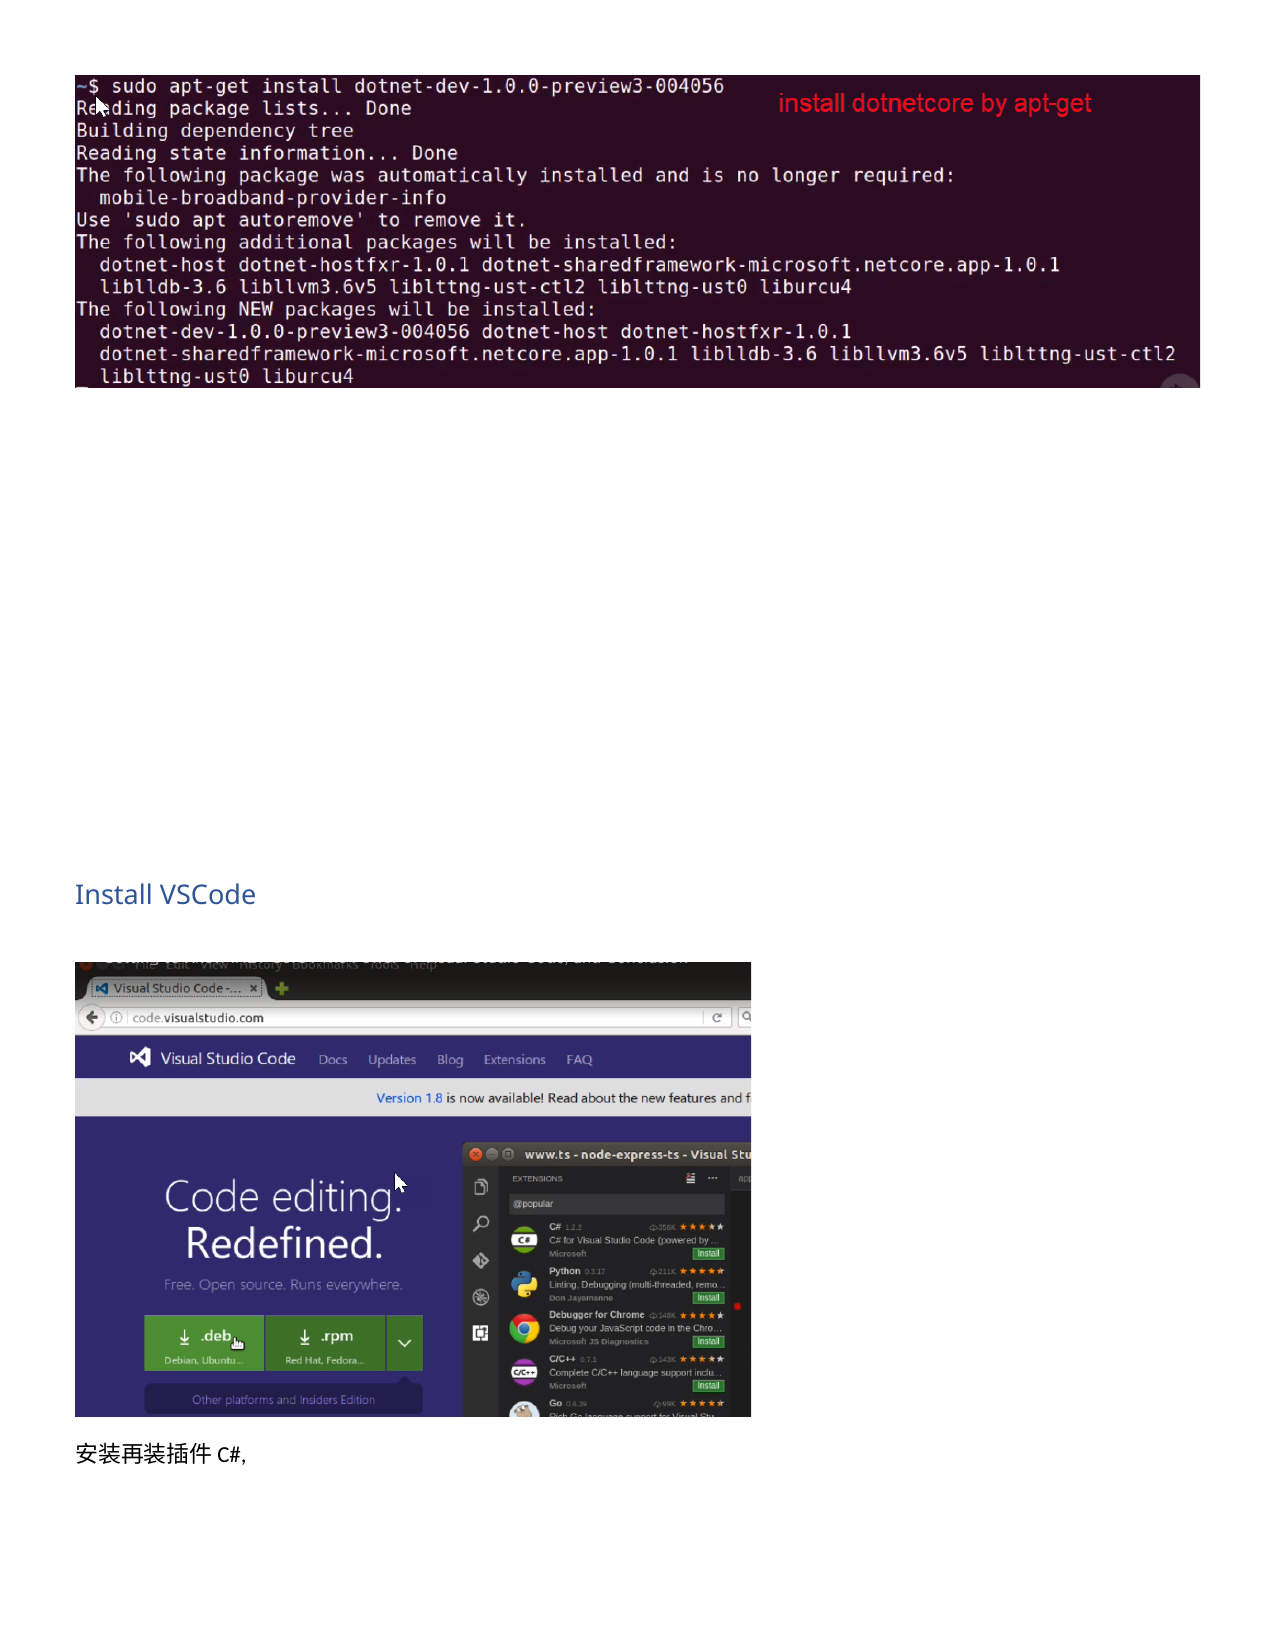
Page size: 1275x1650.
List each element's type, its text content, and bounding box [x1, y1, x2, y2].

picture [75, 962, 752, 1417]
picture [75, 75, 1200, 388]
text 安装再装插件C#, [75, 1436, 1200, 1469]
subtitle Install VSCode [75, 875, 1200, 912]
